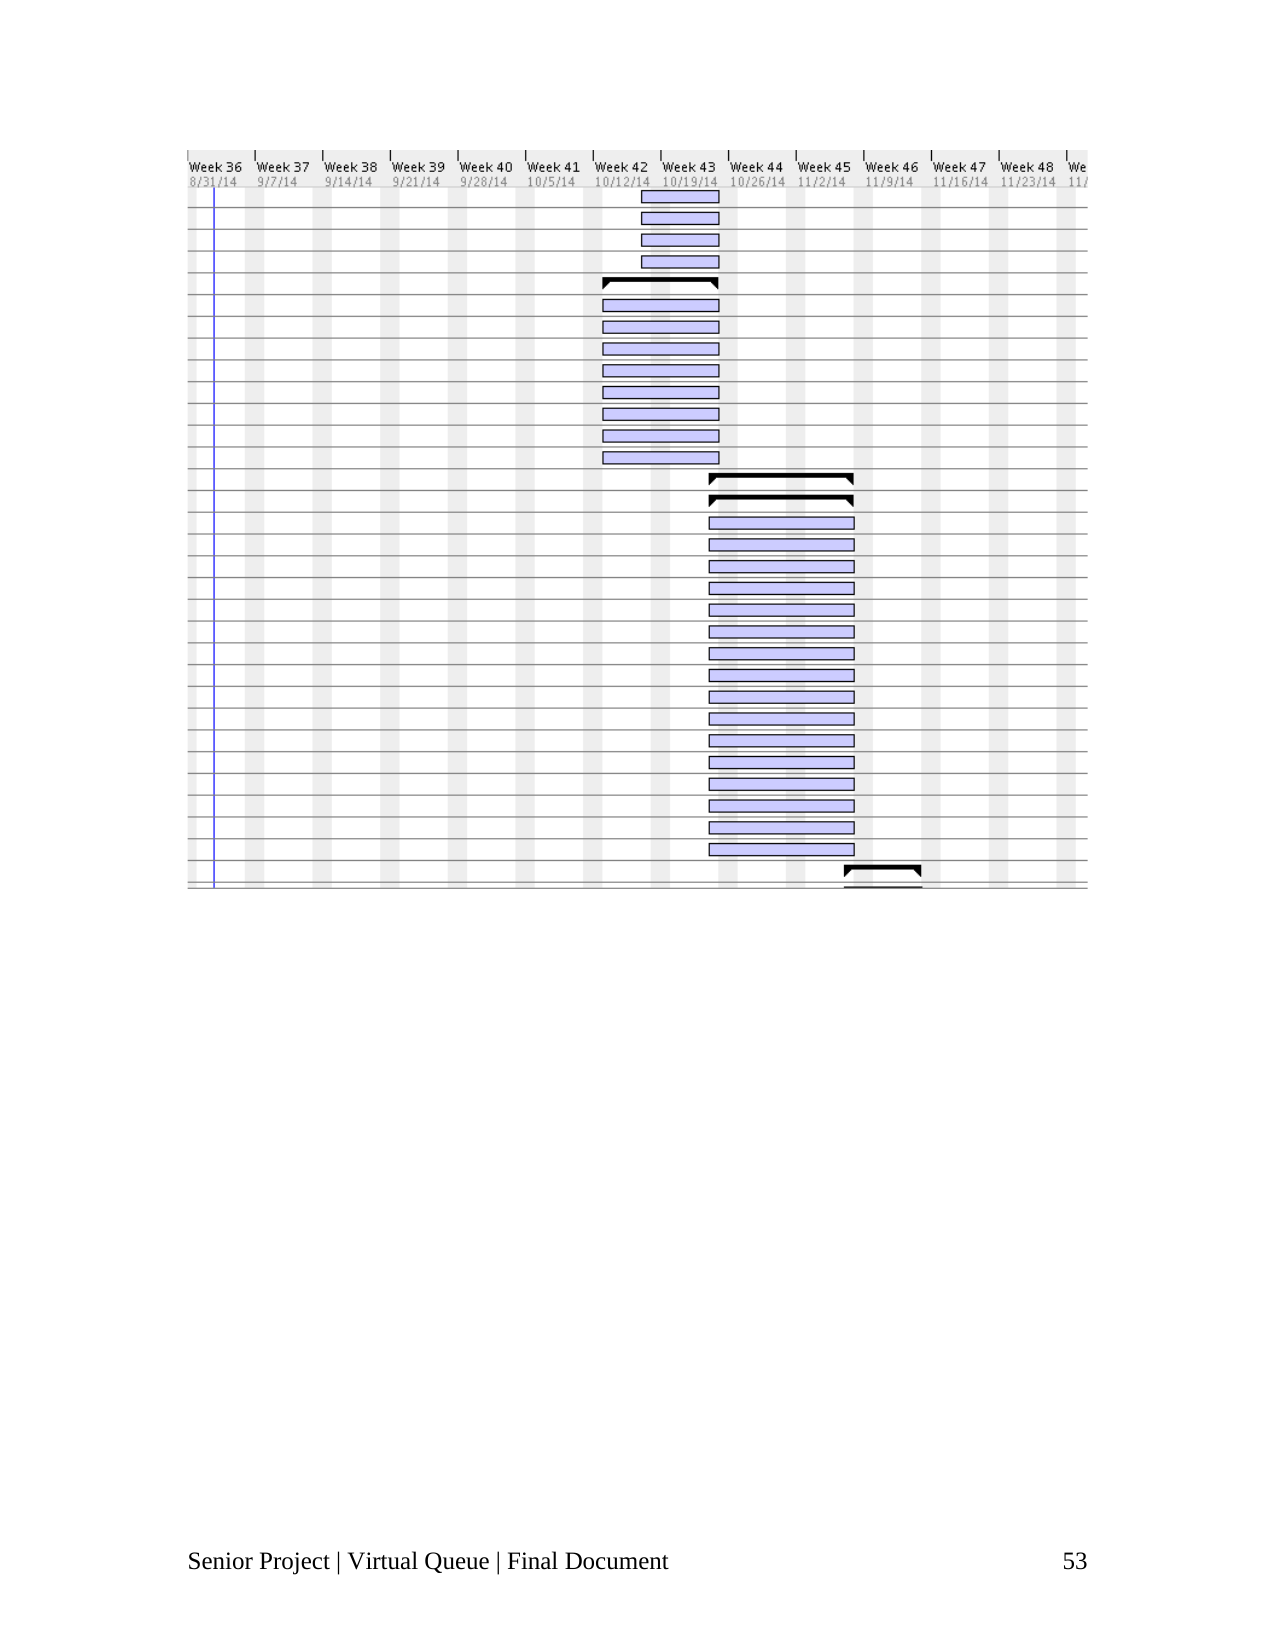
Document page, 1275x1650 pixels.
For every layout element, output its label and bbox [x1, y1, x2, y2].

picture [187, 150, 1088, 889]
